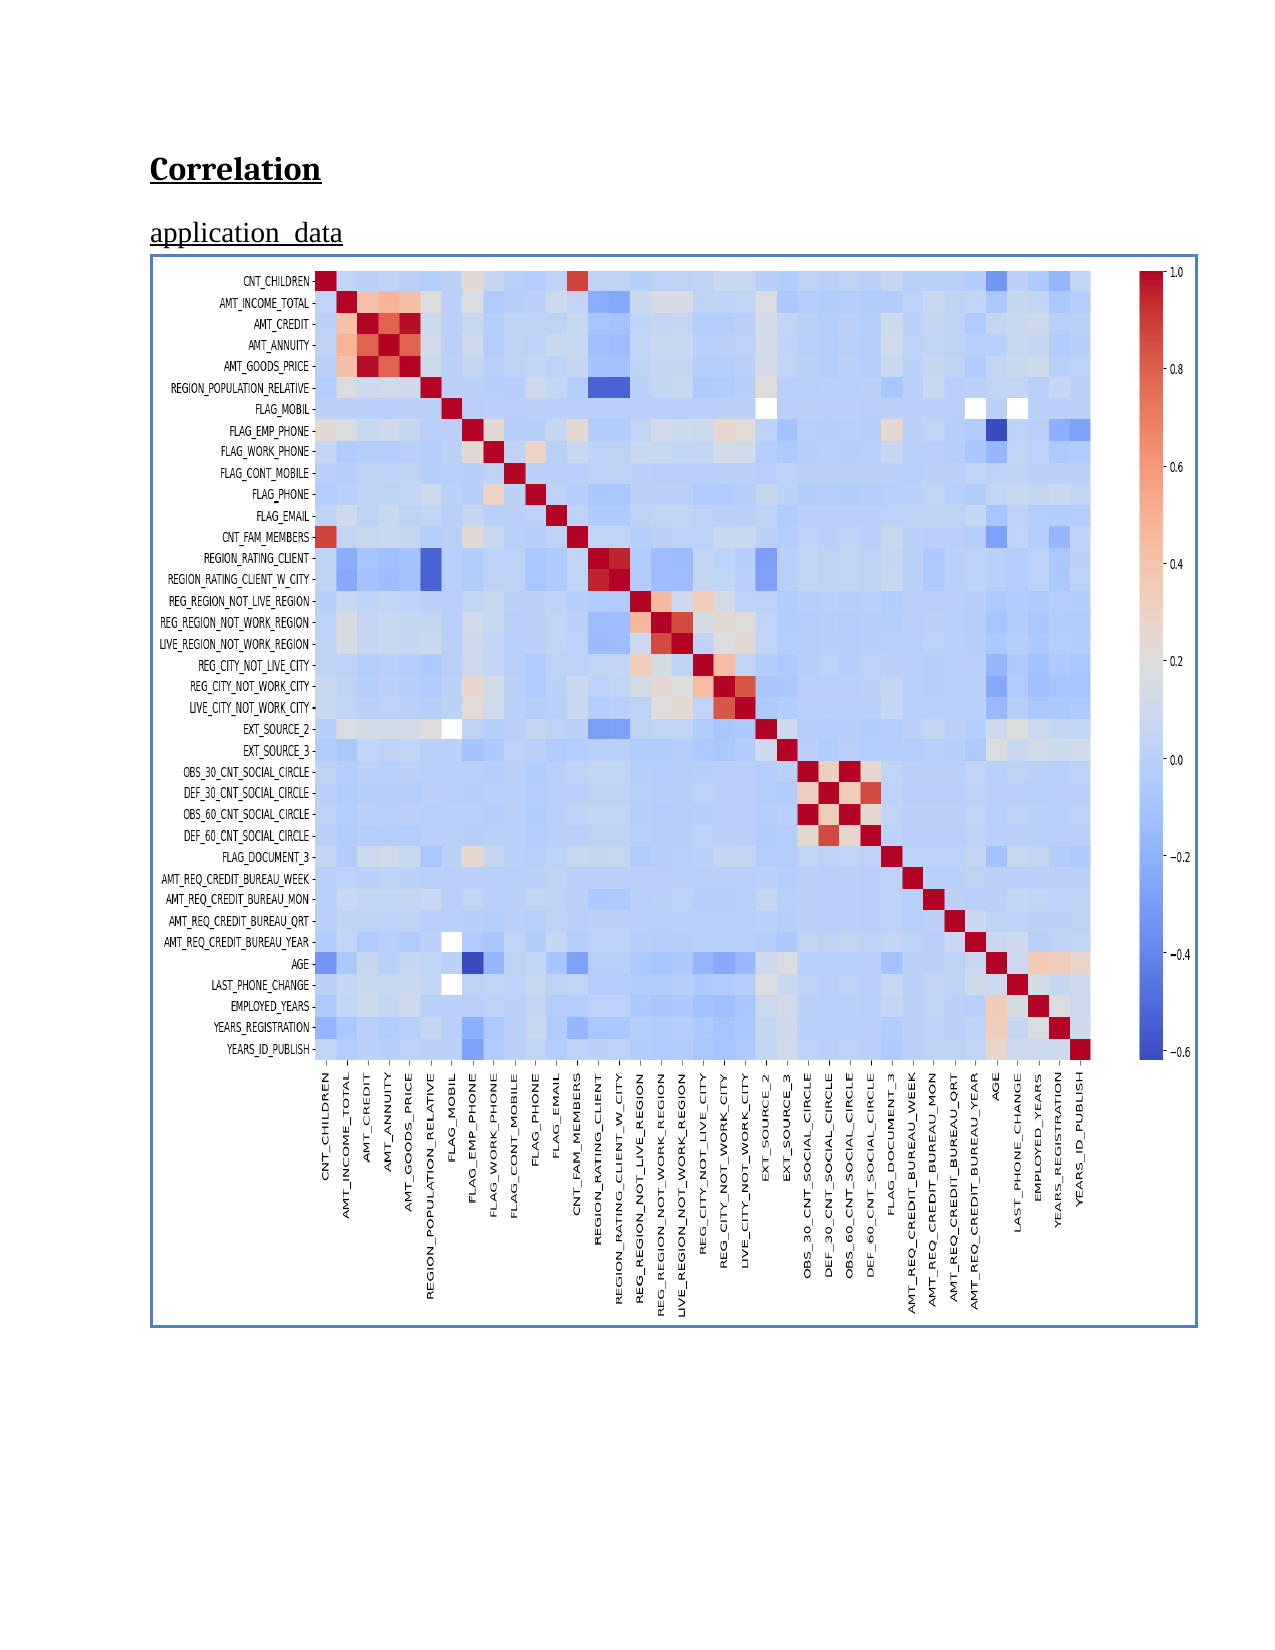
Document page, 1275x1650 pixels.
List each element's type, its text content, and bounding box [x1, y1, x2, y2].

picture [153, 257, 1195, 1325]
subtitle Correlation [150, 150, 1125, 188]
subtitle application_data [150, 215, 1125, 248]
